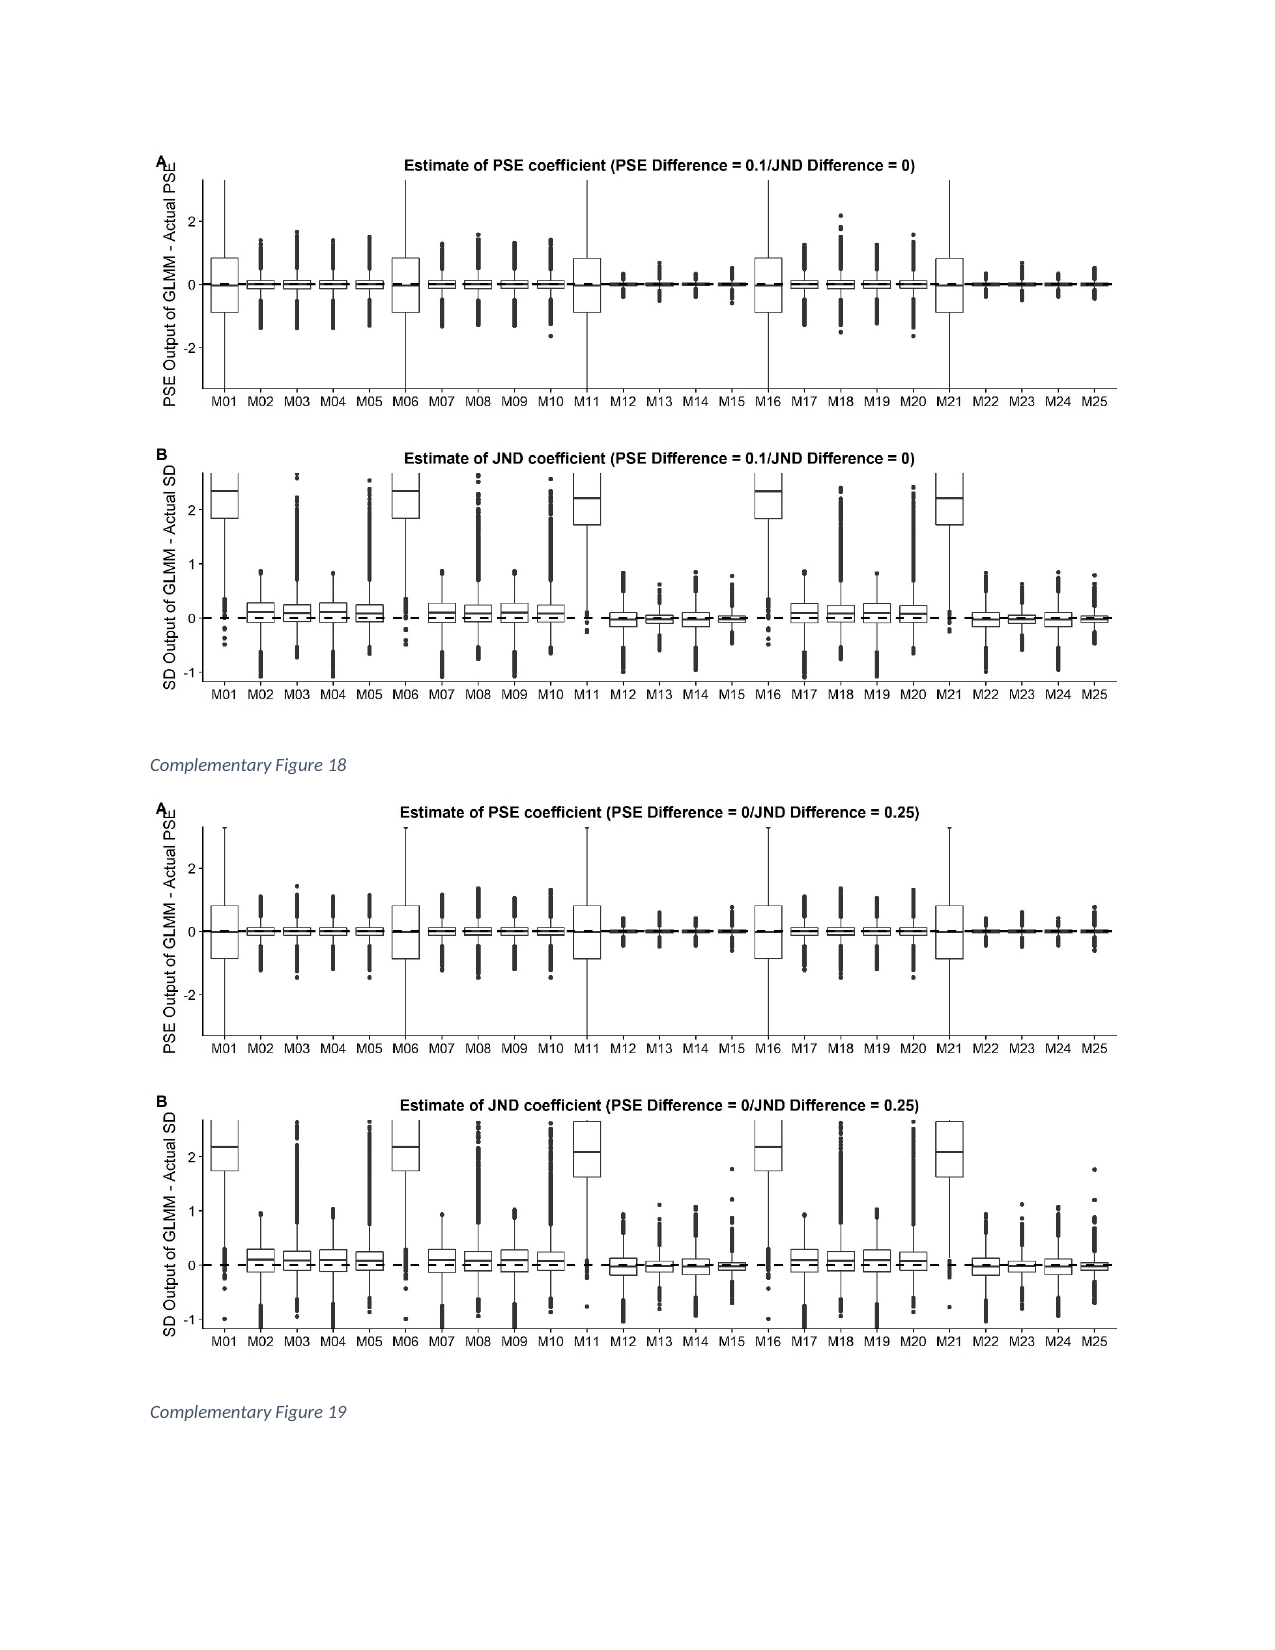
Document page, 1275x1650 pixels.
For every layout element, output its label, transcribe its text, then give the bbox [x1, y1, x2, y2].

text Complementary Figure 18 [150, 753, 1125, 776]
text Complementary Figure 19 [150, 1400, 1125, 1423]
picture [150, 150, 1124, 735]
picture [150, 797, 1124, 1382]
